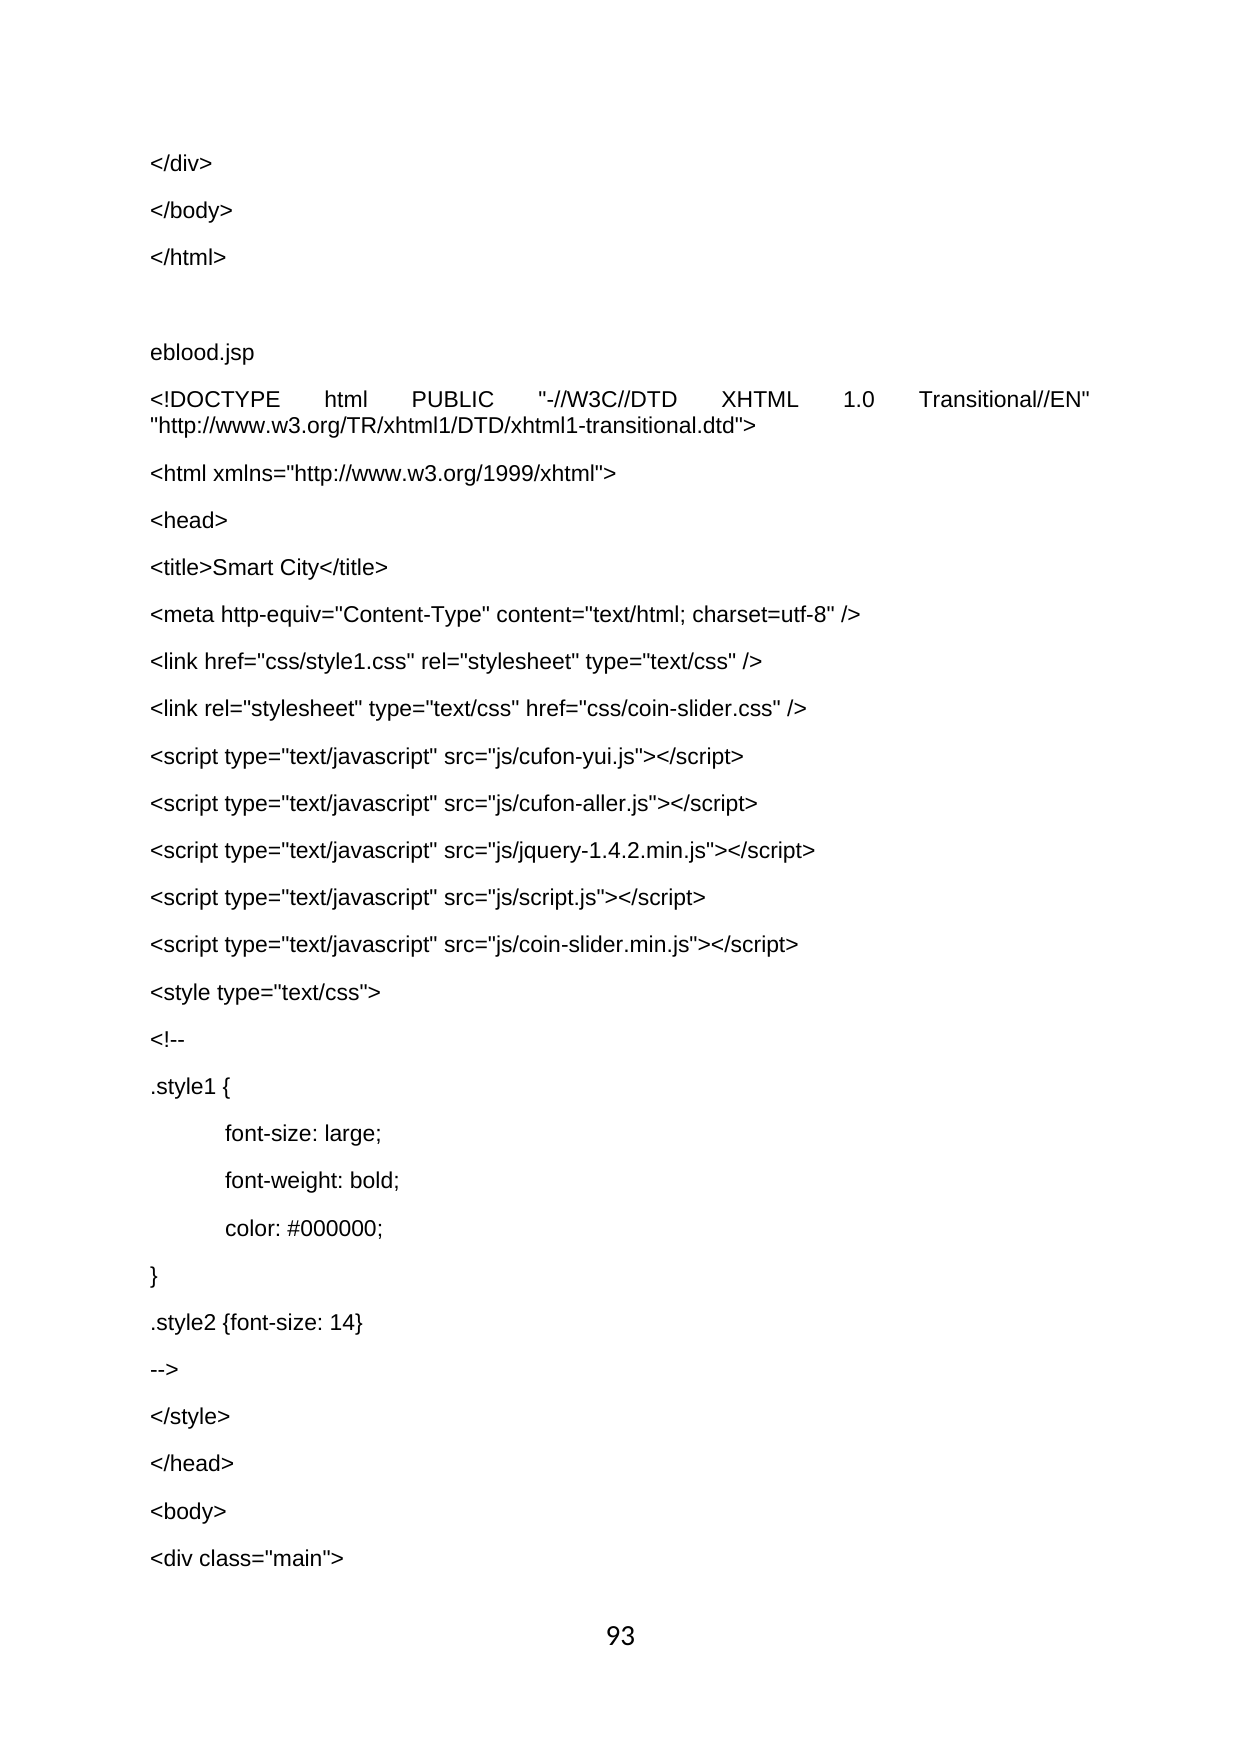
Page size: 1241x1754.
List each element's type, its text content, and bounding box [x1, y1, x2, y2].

text <body> [150, 1498, 1090, 1524]
text color: #000000; [150, 1214, 1090, 1241]
text </html> [150, 244, 1090, 271]
text <style type="text/css"> [150, 978, 1090, 1005]
text <script type="text/javascript" src="js/script.js"></script> [150, 884, 1090, 911]
text <link rel="stylesheet" type="text/css" href="css/coin-slider.css" /> [150, 695, 1090, 722]
text </style> [150, 1403, 1090, 1429]
text --> [150, 1356, 1090, 1382]
text </body> [150, 197, 1090, 223]
text <div class="main"> [150, 1545, 1090, 1571]
text <script type="text/javascript" src="js/cufon-aller.js"></script> [150, 790, 1090, 816]
text <head> [150, 507, 1090, 533]
text <!DOCTYPE html PUBLIC "-//W3C//DTD XHTML 1.0 Transitional//EN" "http://www.w3.org/TR/xhtml1/DTD/xhtml1-transitional.dtd"> [150, 386, 1090, 439]
text <link href="css/style1.css" rel="stylesheet" type="text/css" /> [150, 648, 1090, 674]
text <meta http-equiv="Content-Type" content="text/html; charset=utf-8" /> [150, 601, 1090, 627]
text <script type="text/javascript" src="js/cufon-yui.js"></script> [150, 743, 1090, 769]
text .style1 { [150, 1073, 1090, 1099]
text <html xmlns="http://www.w3.org/1999/xhtml"> [150, 459, 1090, 486]
text </head> [150, 1450, 1090, 1477]
text eblood.jsp [150, 339, 1090, 365]
text <script type="text/javascript" src="js/coin-slider.min.js"></script> [150, 931, 1090, 958]
text </div> [150, 150, 1090, 176]
text } [150, 1262, 1090, 1288]
text font-weight: bold; [150, 1167, 1090, 1194]
text font-size: large; [150, 1120, 1090, 1146]
text <!-- [150, 1026, 1090, 1052]
text .style2 {font-size: 14} [150, 1309, 1090, 1335]
text <script type="text/javascript" src="js/jquery-1.4.2.min.js"></script> [150, 837, 1090, 863]
text <title>Smart City</title> [150, 554, 1090, 580]
